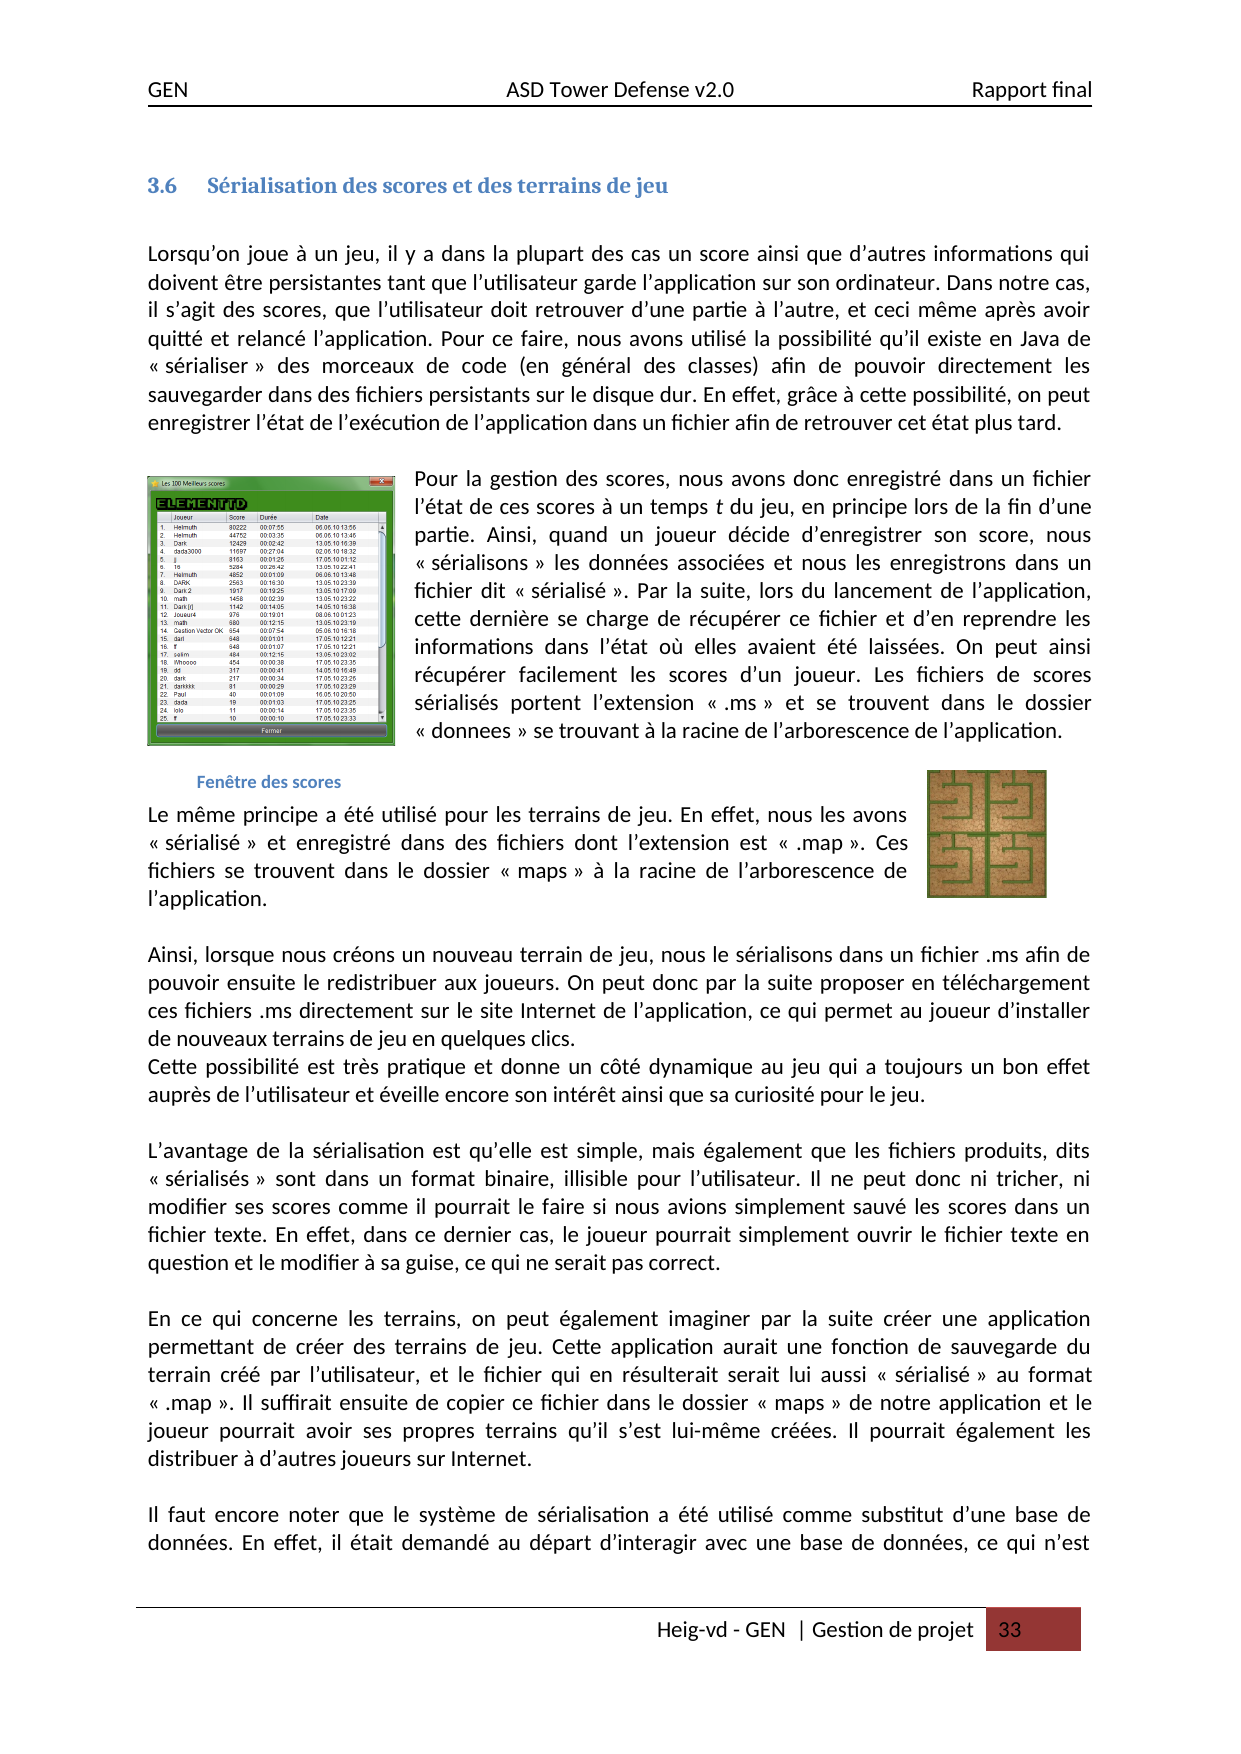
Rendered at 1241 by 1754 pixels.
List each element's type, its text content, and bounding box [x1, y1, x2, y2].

text Lorsqu’on joue à un jeu, il y a dans la plupart des cas un score ainsi que d’autres informations qui doivent être persistantes tant que l’utilisateur garde l’application sur son ordinateur. Dans notre cas, il s’agit des scores, que l’utilisateur doit retrouver d’une partie à l’autre, et ceci même après avoir quitté et relancé l’application. Pour ce faire, nous avons utilisé la possibilité qu’il existe en Java de « sérialiser » des morceaux de code (en général des classes) afin de pouvoir directement les sauvegarder dans des fichiers persistants sur le disque dur. En effet, grâce à cette possibilité, on peut enregistrer l’état de l’exécution de l’application dans un fichier afin de retrouver cet état plus tard. [148, 239, 1092, 436]
text En ce qui concerne les terrains, on peut également imaginer par la suite créer une application permettant de créer des terrains de jeu. Cette application aurait une fonction de sauvegarde du terrain créé par l’utilisateur, et le fichier qui en résulterait serait lui aussi « sérialisé » au format « .map ». Il suffirait ensuite de copier ce fichier dans le dossier « maps » de notre application et le joueur pourrait avoir ses propres terrains qu’il s’est lui-même créées. Il pourrait également les distribuer à d’autres joueurs sur Internet. [148, 1304, 1092, 1472]
subtitle Sérialisation des scores et des terrains de jeu [148, 173, 1092, 199]
text Le même principe a été utilisé pour les terrains de jeu. En effet, nous les avons « sérialisé » et enregistré dans des fichiers dont l’extension est « .map ». Ces fichiers se trouvent dans le dossier « maps » à la racine de l’arborescence de l’application. [148, 800, 1092, 912]
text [148, 1501, 1092, 1557]
picture [147, 476, 396, 746]
text Cette possibilité est très pratique et donne un côté dynamique au jeu qui a toujours un bon effet auprès de l’utilisateur et éveille encore son intérêt ainsi que sa curiosité pour le jeu. [148, 1052, 1092, 1108]
text Ainsi, lorsque nous créons un nouveau terrain de jeu, nous le sérialisons dans un fichier .ms afin de pouvoir ensuite le redistribuer aux joueurs. On peut donc par la suite proposer en téléchargement ces fichiers .ms directement sur le site Internet de l’application, ce qui permet au joueur d’installer de nouveaux terrains de jeu en quelques clics. [148, 940, 1092, 1052]
picture [927, 770, 1047, 898]
text L’avantage de la sérialisation est qu’elle est simple, mais également que les fichiers produits, dits « sérialisés » sont dans un format binaire, illisible pour l’utilisateur. Il ne peut donc ni tricher, ni modifier ses scores comme il pourrait le faire si nous avions simplement sauvé les scores dans un fichier texte. En effet, dans ce dernier cas, le joueur pourrait simplement ouvrir le fichier texte en question et le modifier à sa guise, ce qui ne serait pas correct. [148, 1136, 1092, 1276]
